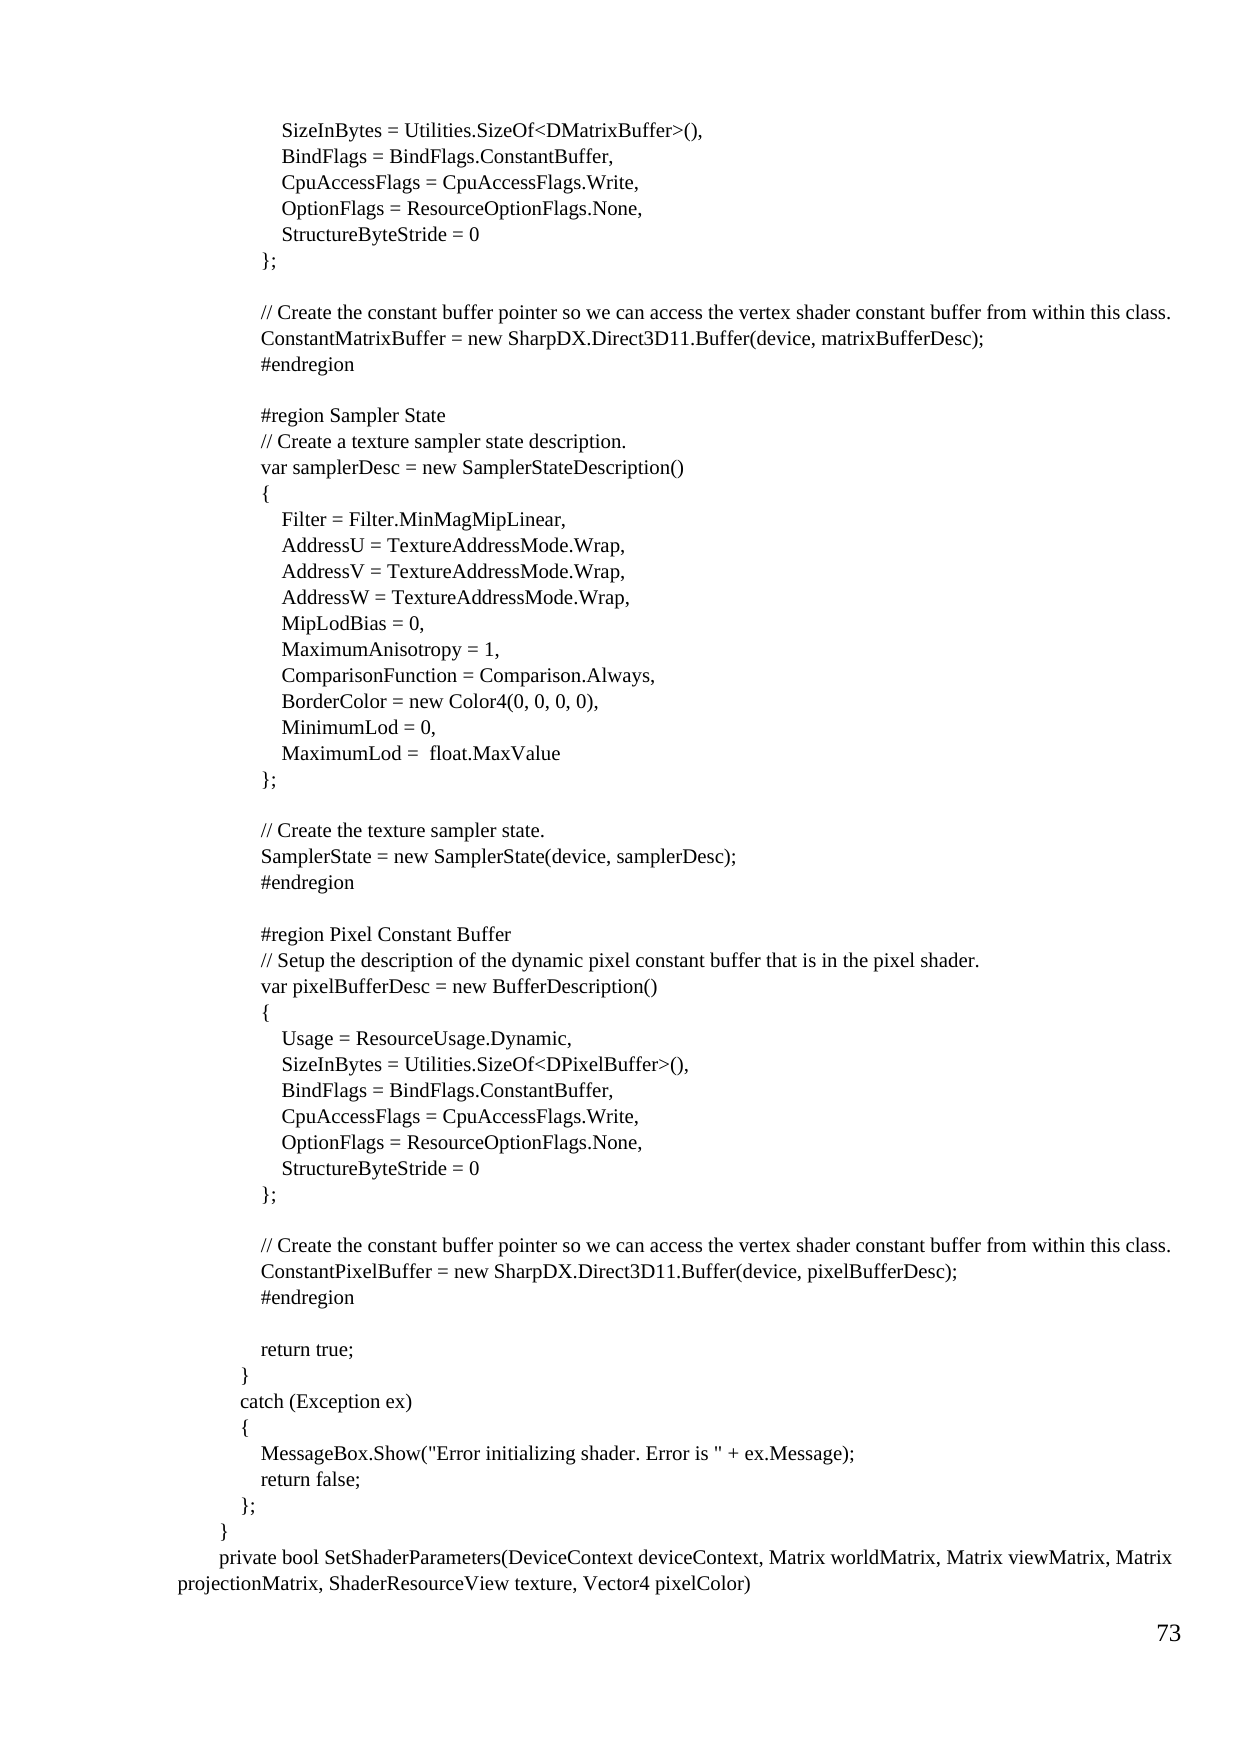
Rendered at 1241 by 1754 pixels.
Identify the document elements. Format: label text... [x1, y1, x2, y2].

text // Create the constant buffer pointer so we can access the vertex shader constant buffer from within this class. [177, 300, 1181, 324]
text return false; [177, 1467, 1181, 1491]
text AddressU = TextureAddressMode.Wrap, [177, 533, 1181, 557]
text ComparisonFunction = Comparison.Always, [177, 663, 1181, 687]
text Usage = ResourceUsage.Dynamic, [177, 1026, 1181, 1050]
text var samplerDesc = new SamplerStateDescription() [177, 455, 1181, 479]
text // Create a texture sampler state description. [177, 429, 1181, 453]
text StructureByteStride = 0 [177, 222, 1181, 246]
text #region Pixel Constant Buffer [177, 922, 1181, 946]
text }; [177, 248, 1181, 272]
text ConstantPixelBuffer = new SharpDX.Direct3D11.Buffer(device, pixelBufferDesc); [177, 1259, 1181, 1283]
text ConstantMatrixBuffer = new SharpDX.Direct3D11.Buffer(device, matrixBufferDesc); [177, 326, 1181, 350]
text }; [177, 1493, 1181, 1517]
text catch (Exception ex) [177, 1389, 1181, 1413]
text MinimumLod = 0, [177, 715, 1181, 739]
text return true; [177, 1337, 1181, 1361]
text }; [177, 1182, 1181, 1206]
text MaximumLod = float.MaxValue [177, 741, 1181, 765]
text { [177, 1415, 1181, 1439]
text BindFlags = BindFlags.ConstantBuffer, [177, 1078, 1181, 1102]
text // Setup the description of the dynamic pixel constant buffer that is in the pixel shader. [177, 948, 1181, 972]
text OptionFlags = ResourceOptionFlags.None, [177, 1130, 1181, 1154]
text { [177, 1000, 1181, 1024]
text } [177, 1519, 1181, 1543]
text MessageBox.Show("Error initializing shader. Error is " + ex.Message); [177, 1441, 1181, 1465]
text // Create the constant buffer pointer so we can access the vertex shader constant buffer from within this class. [177, 1233, 1181, 1257]
text } [177, 1363, 1181, 1387]
text SizeInBytes = Utilities.SizeOf<DPixelBuffer>(), [177, 1052, 1181, 1076]
text #endregion [177, 870, 1181, 894]
text BindFlags = BindFlags.ConstantBuffer, [177, 144, 1181, 168]
text #endregion [177, 352, 1181, 376]
text Filter = Filter.MinMagMipLinear, [177, 507, 1181, 531]
text { [177, 481, 1181, 505]
text CpuAccessFlags = CpuAccessFlags.Write, [177, 1104, 1181, 1128]
text BorderColor = new Color4(0, 0, 0, 0), [177, 689, 1181, 713]
text SamplerState = new SamplerState(device, samplerDesc); [177, 844, 1181, 868]
text SizeInBytes = Utilities.SizeOf<DMatrixBuffer>(), [177, 118, 1181, 142]
text #endregion [177, 1285, 1181, 1309]
text AddressV = TextureAddressMode.Wrap, [177, 559, 1181, 583]
text // Create the texture sampler state. [177, 818, 1181, 842]
text MipLodBias = 0, [177, 611, 1181, 635]
text MaximumAnisotropy = 1, [177, 637, 1181, 661]
text OptionFlags = ResourceOptionFlags.None, [177, 196, 1181, 220]
text }; [177, 767, 1181, 791]
text #region Sampler State [177, 403, 1181, 427]
text StructureByteStride = 0 [177, 1156, 1181, 1180]
text var pixelBufferDesc = new BufferDescription() [177, 974, 1181, 998]
text AddressW = TextureAddressMode.Wrap, [177, 585, 1181, 609]
text private bool SetShaderParameters(DeviceContext deviceContext, Matrix worldMatrix, Matrix viewMatrix, Matrix projectionMatrix, ShaderResourceView texture, Vector4 pixelColor) [177, 1545, 1181, 1595]
text CpuAccessFlags = CpuAccessFlags.Write, [177, 170, 1181, 194]
